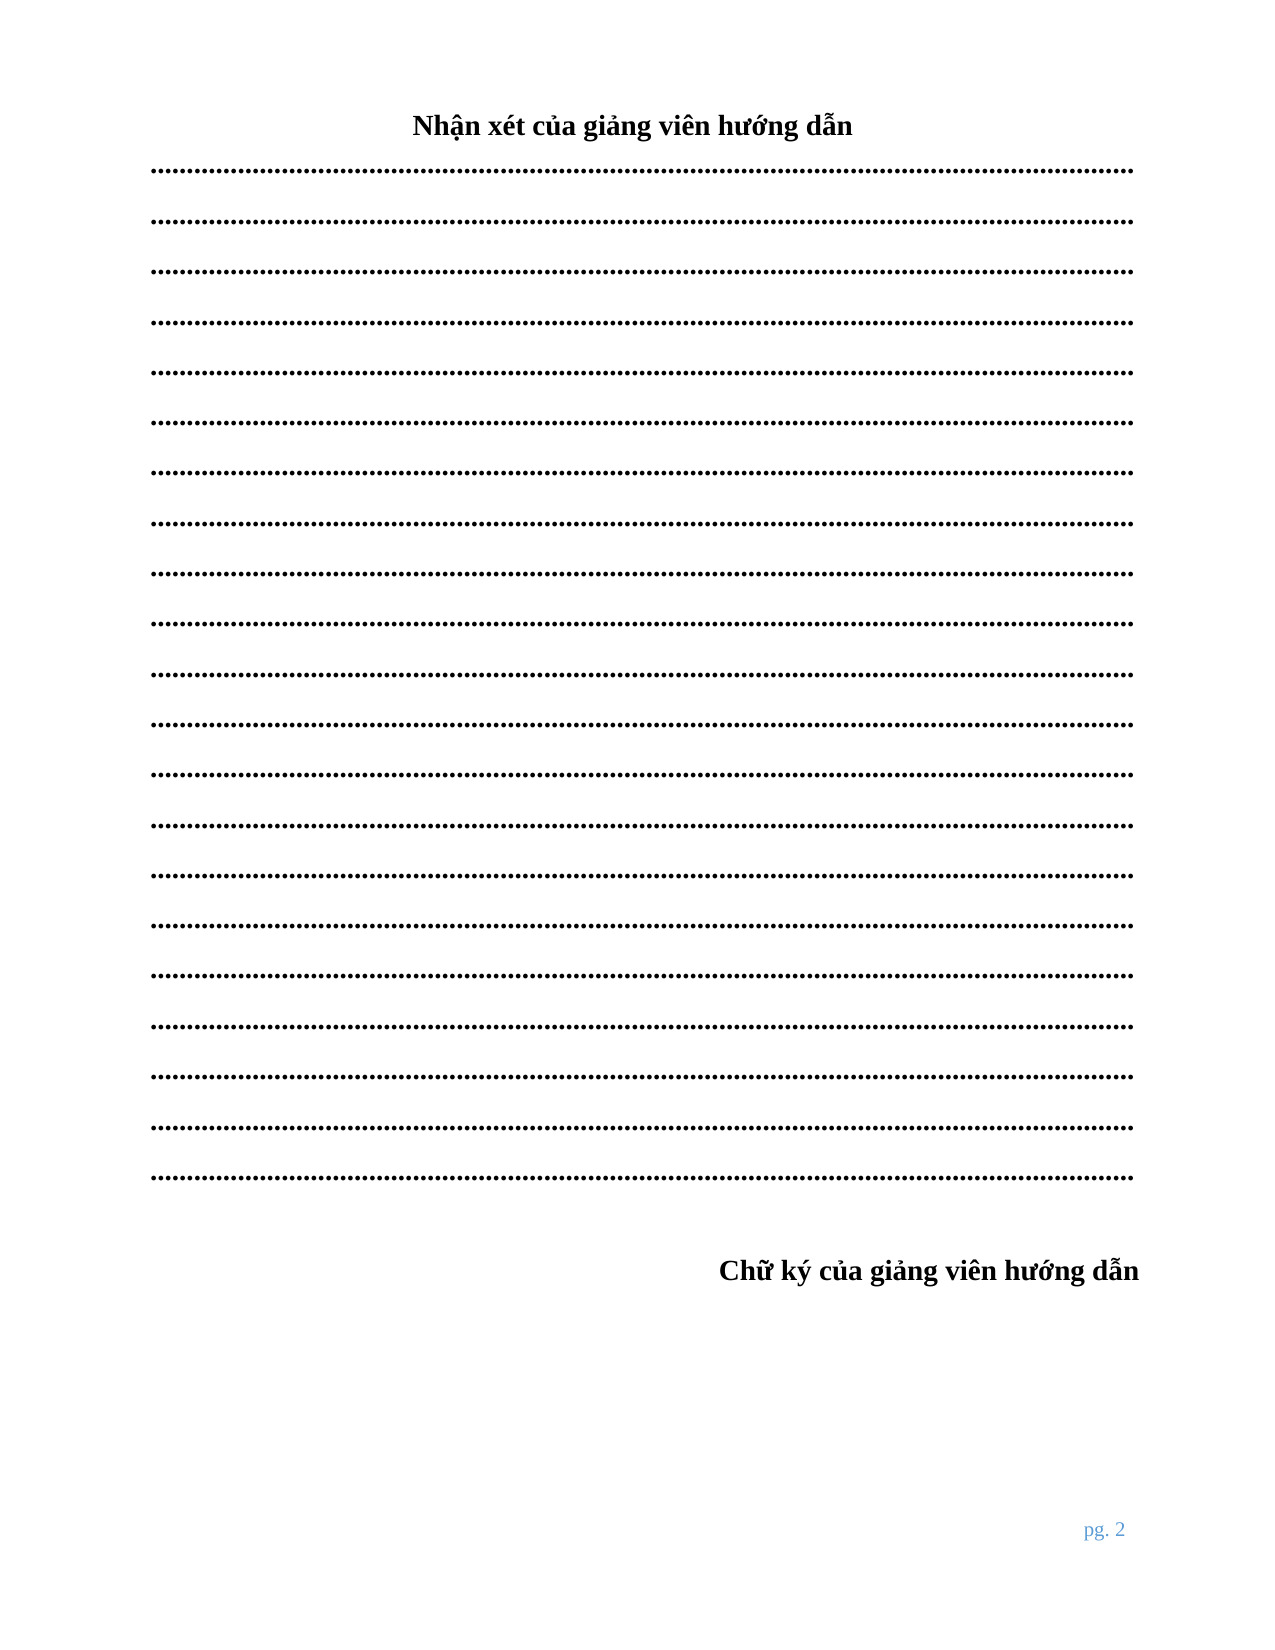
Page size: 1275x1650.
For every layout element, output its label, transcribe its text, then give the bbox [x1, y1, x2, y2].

list Nhận xét của giảng viên hướng dẫn [319, 108, 1125, 142]
list Chữ ký của giảng viên hướng dẫn [165, 1253, 1139, 1287]
